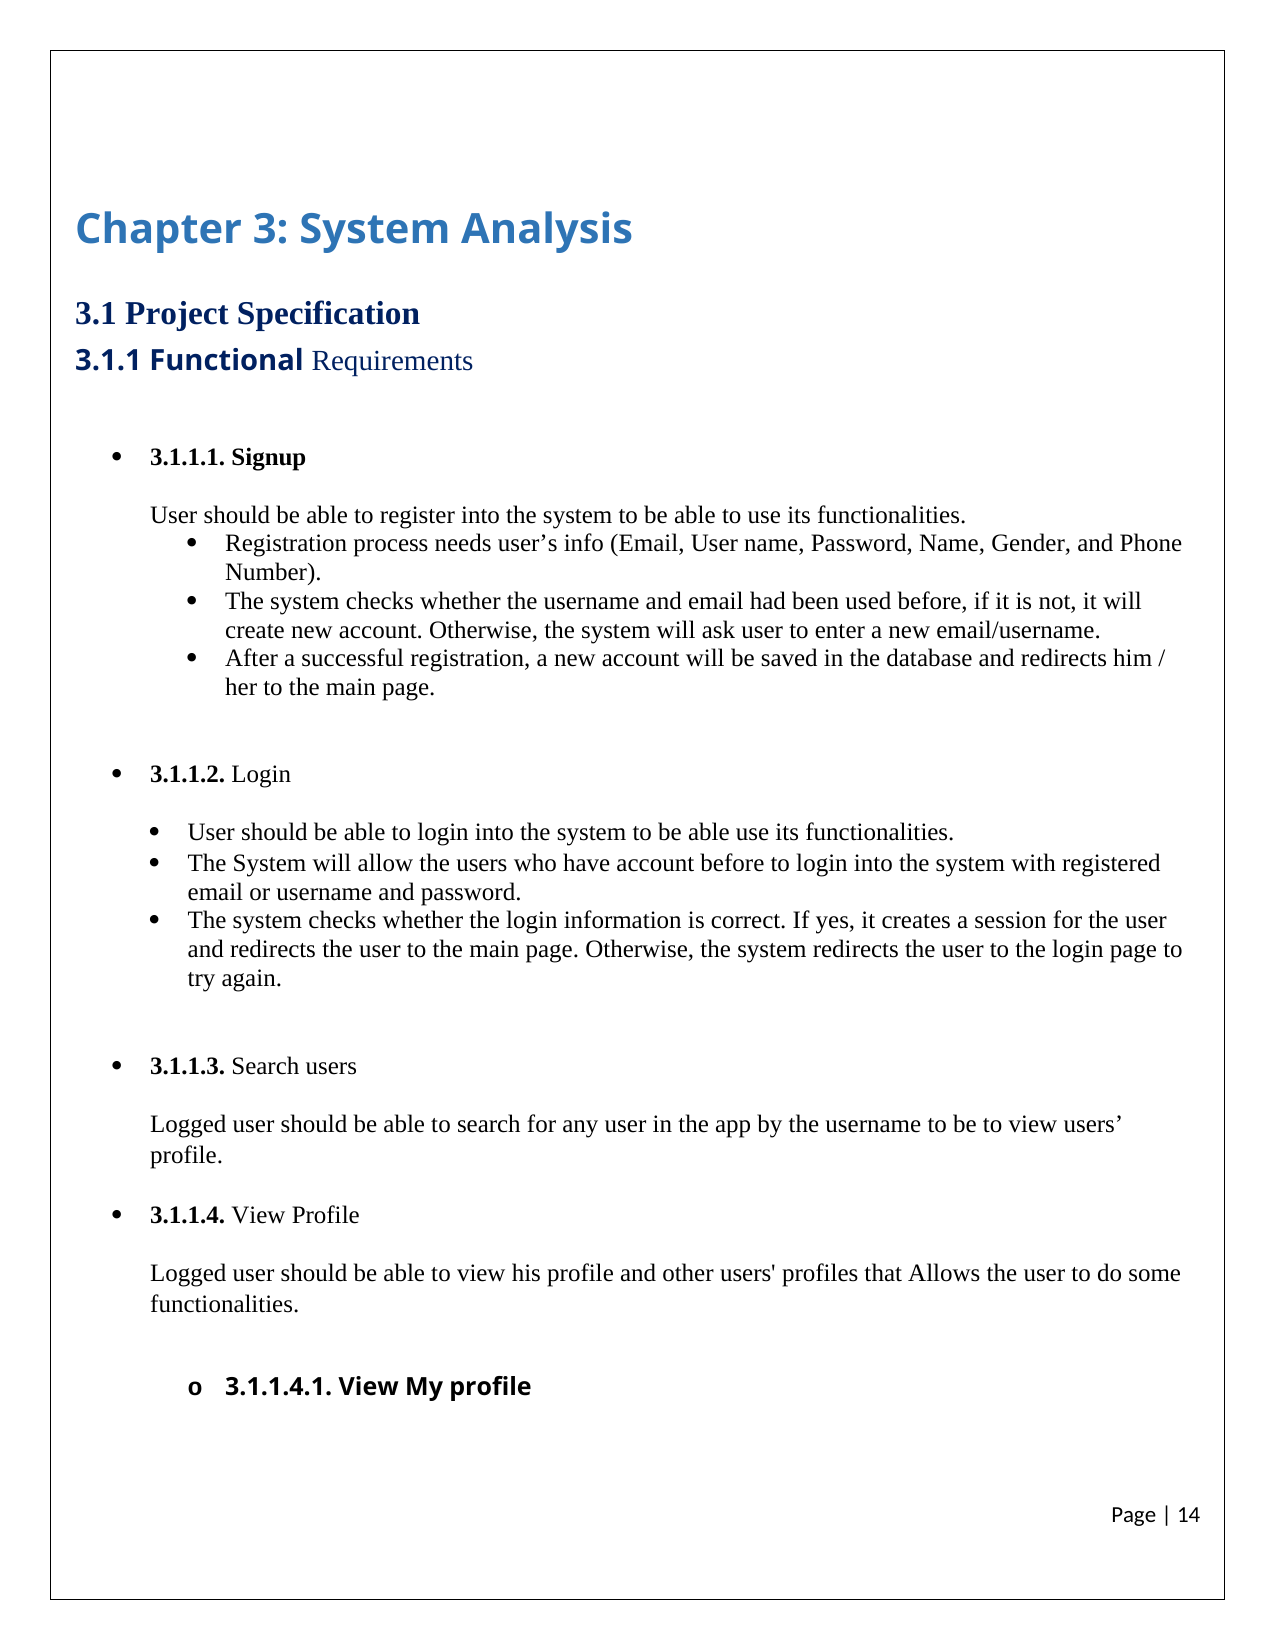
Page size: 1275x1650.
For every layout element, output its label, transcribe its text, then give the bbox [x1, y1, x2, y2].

list The system checks whether the login information is correct. If yes, it creates a session for the user and redirects the user to the main page. Otherwise, the system redirects the user to the login page to try again. [150, 905, 1200, 992]
text Logged user should be able to search for any user in the app by the username to be to view users’ profile. [150, 1109, 1200, 1169]
subtitle 3.1.1.2. Login [112, 759, 1200, 788]
subtitle 3.1.1.4.1. View My profile [187, 1368, 1200, 1402]
list The system checks whether the username and email had been used before, if it is not, it will create new account. Otherwise, the system will ask user to enter a new email/username. [187, 586, 1200, 643]
subtitle Chapter 3: System Analysis [75, 199, 1200, 256]
subtitle 3.1.1.4. View Profile [112, 1201, 1200, 1229]
list User should be able to login into the system to be able use its functionalities. [150, 817, 1200, 846]
list Logged user should be able to view his profile and other users' profiles that Allows the user to do some functionalities. [150, 1258, 1200, 1318]
text User should be able to register into the system to be able to use its functionalities. [75, 500, 1200, 528]
subtitle 3.1.1.1. Signup [112, 442, 1200, 471]
list After a successful registration, a new account will be saved in the database and redirects him / her to the main page. [187, 643, 1200, 701]
list Registration process needs user’s info (Email, User name, Password, Name, Gender, and Phone Number). [187, 528, 1200, 586]
subtitle 3.1.1 Functional Requirements [75, 339, 1200, 378]
subtitle 3.1 Project Specification [75, 293, 1200, 332]
list The System will allow the users who have account before to login into the system with registered email or username and password. [150, 848, 1200, 905]
subtitle 3.1.1.3. Search users [112, 1051, 1200, 1080]
